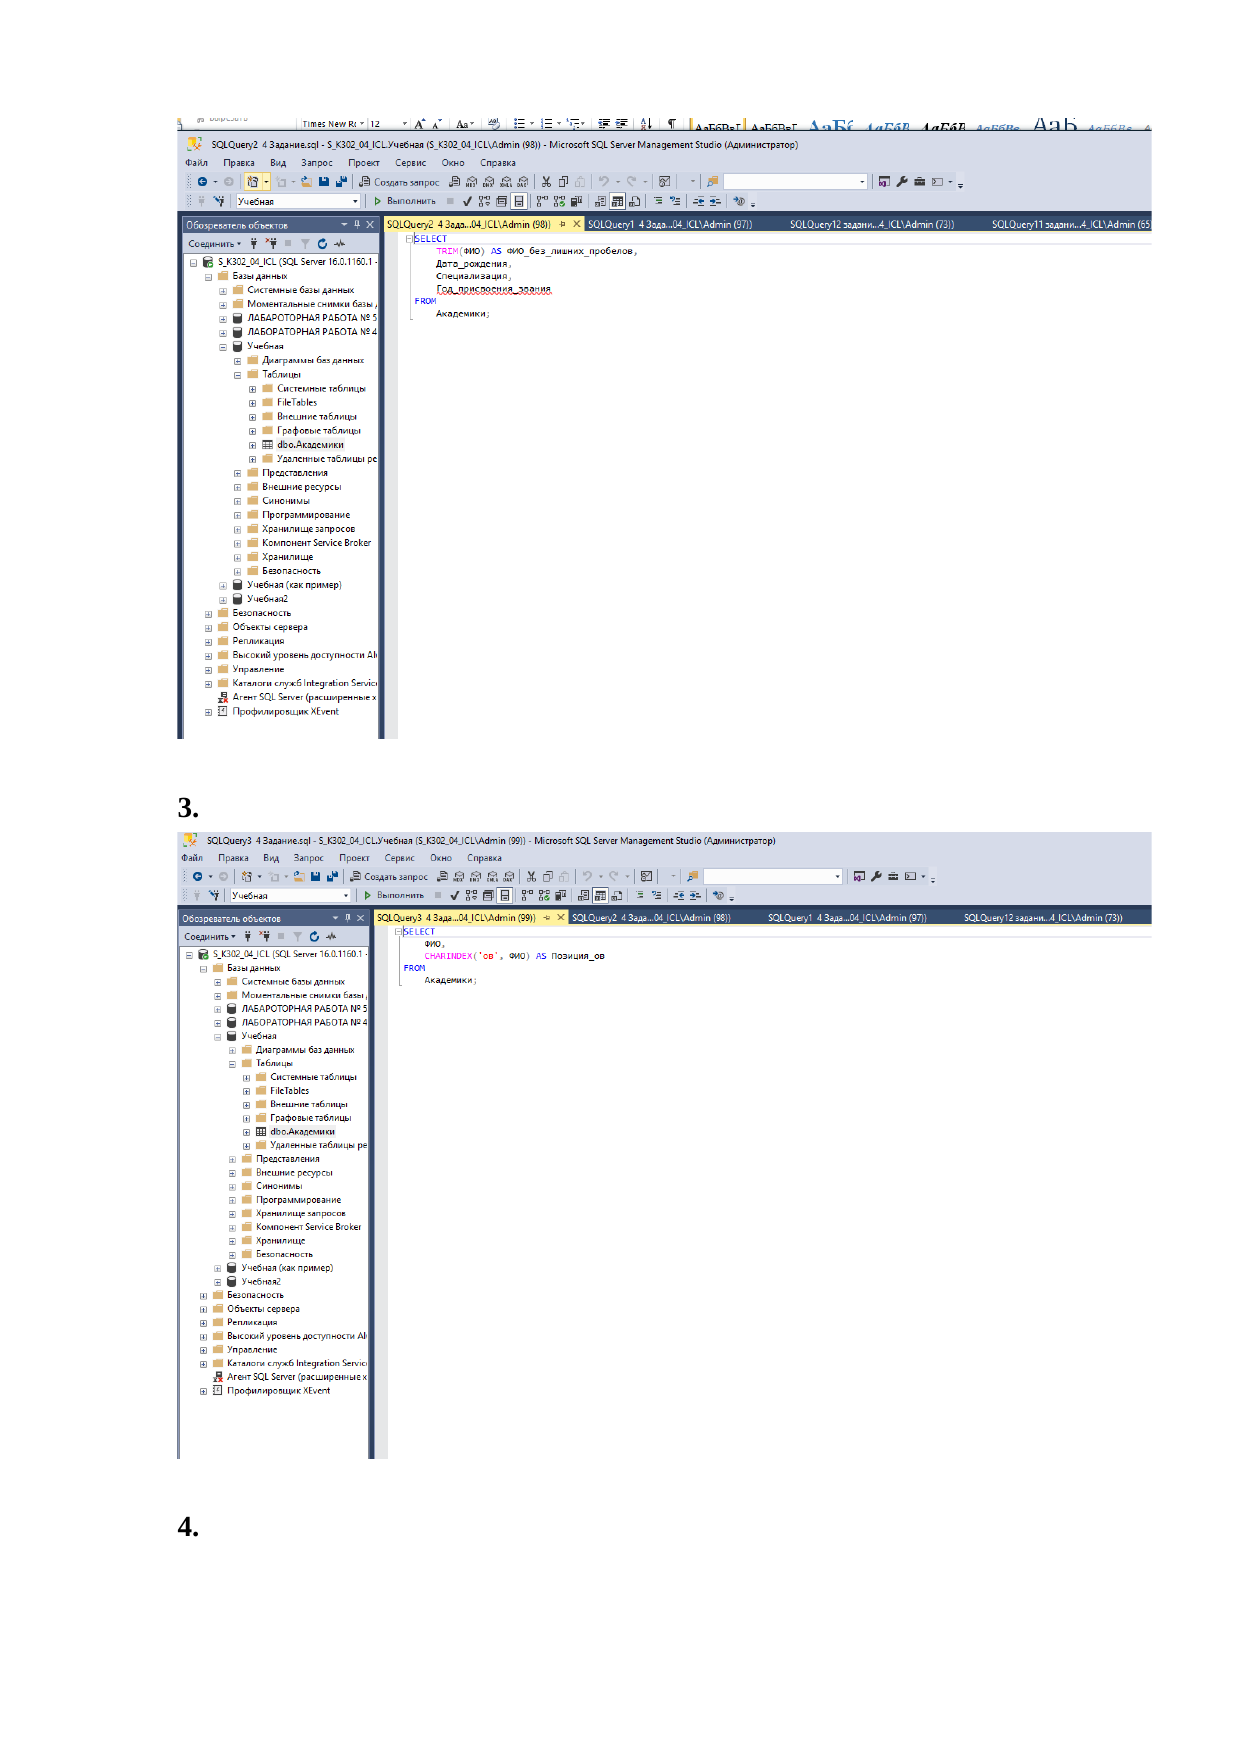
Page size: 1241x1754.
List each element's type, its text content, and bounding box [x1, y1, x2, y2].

text 3. [177, 790, 1152, 823]
picture [177, 118, 1152, 739]
picture [177, 832, 1152, 1459]
text 4. [177, 1509, 1152, 1543]
